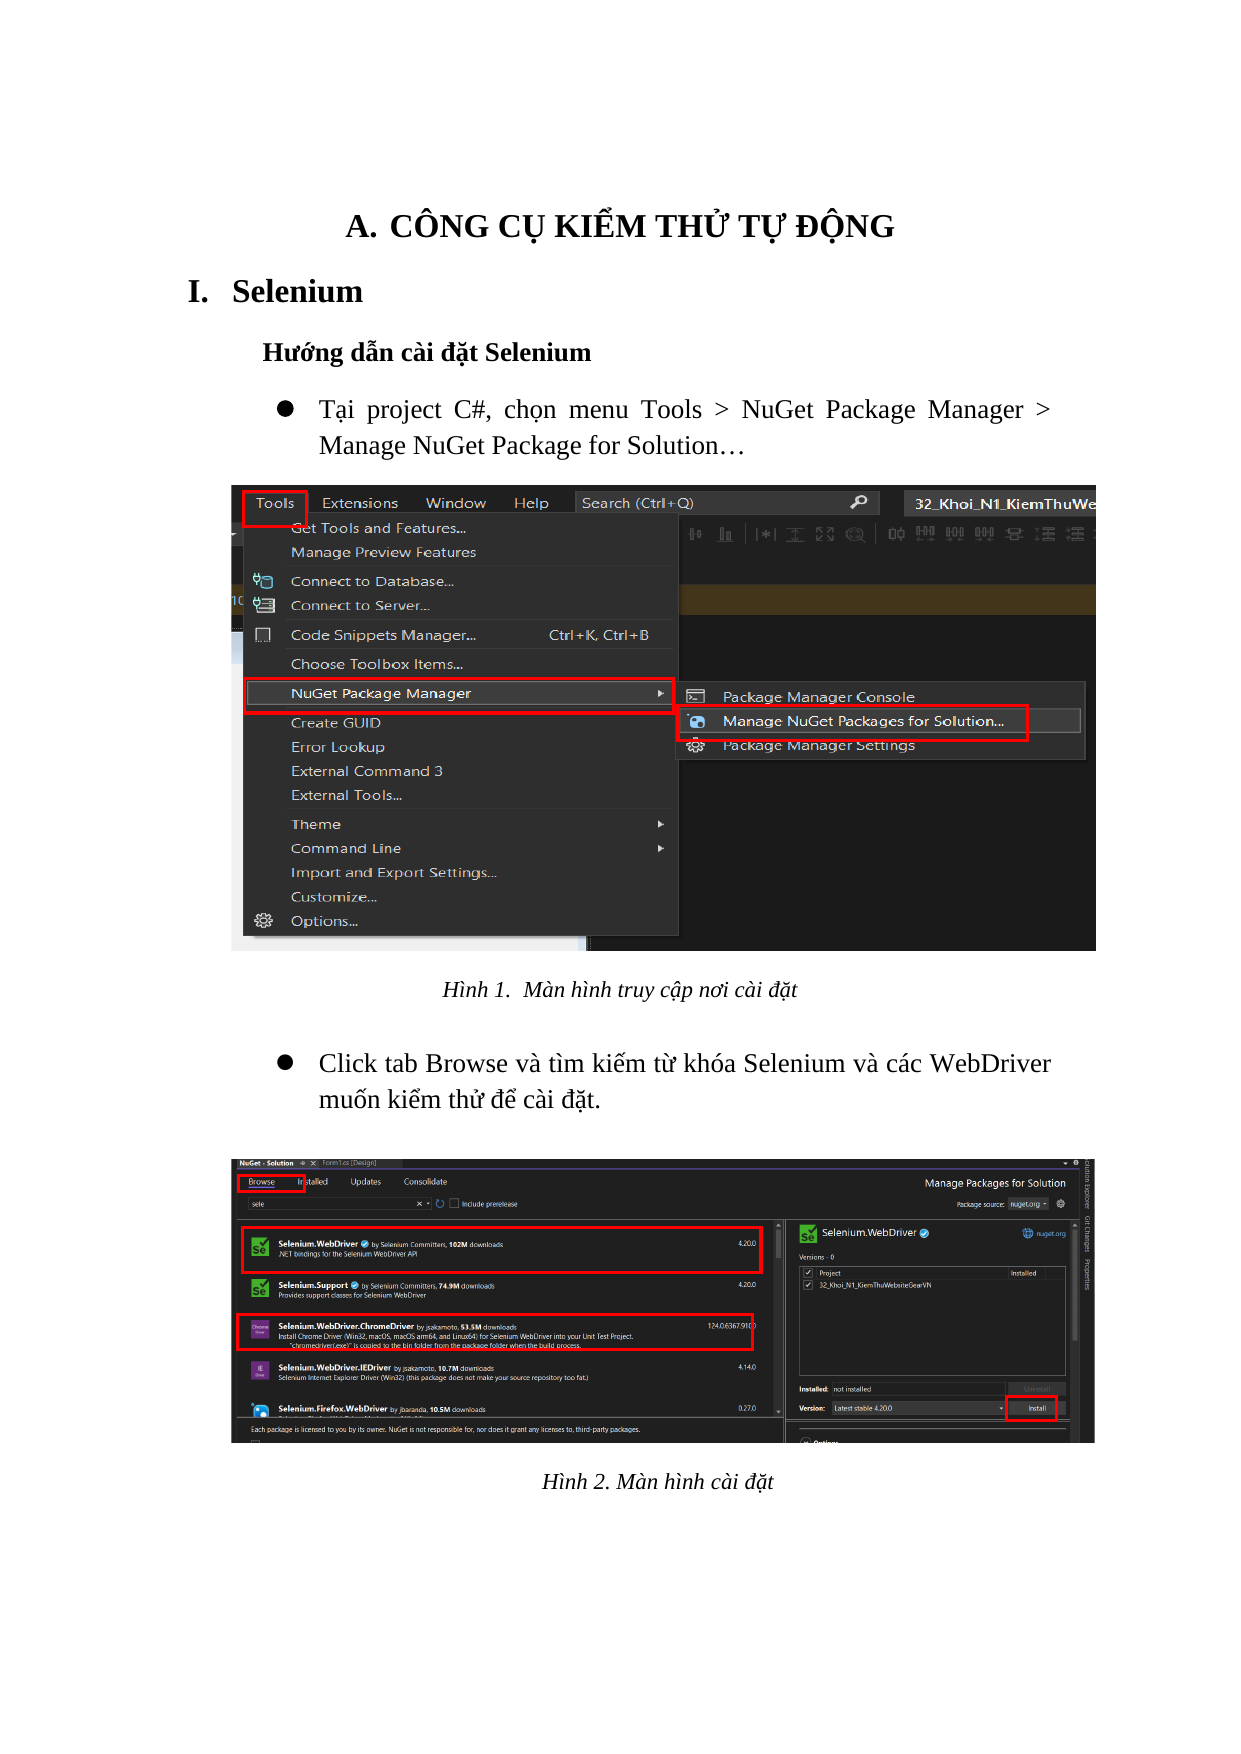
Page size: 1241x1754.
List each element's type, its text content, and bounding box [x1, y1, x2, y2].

picture [231, 1159, 1095, 1443]
list Màn hình truy cập nơi cài đặt [187, 976, 1053, 1002]
list Hướng dẫn cài đặt Selenium [187, 336, 1053, 367]
list Selenium [187, 271, 1053, 310]
list CÔNG CỤ KIỂM THỬ TỰ ĐỘNG [187, 207, 1053, 245]
list Click tab Browse và tìm kiếm từ khóa Selenium và các WebDriver muốn kiểm thử để cài đặt. [275, 1047, 1053, 1114]
list Tại project C#, chọn menu Tools > NuGet Package Manager > Manage NuGet Package for Solution… [275, 393, 1053, 460]
picture [231, 485, 1096, 951]
text Hình 2. Màn hình cài đặt [187, 1468, 1053, 1495]
